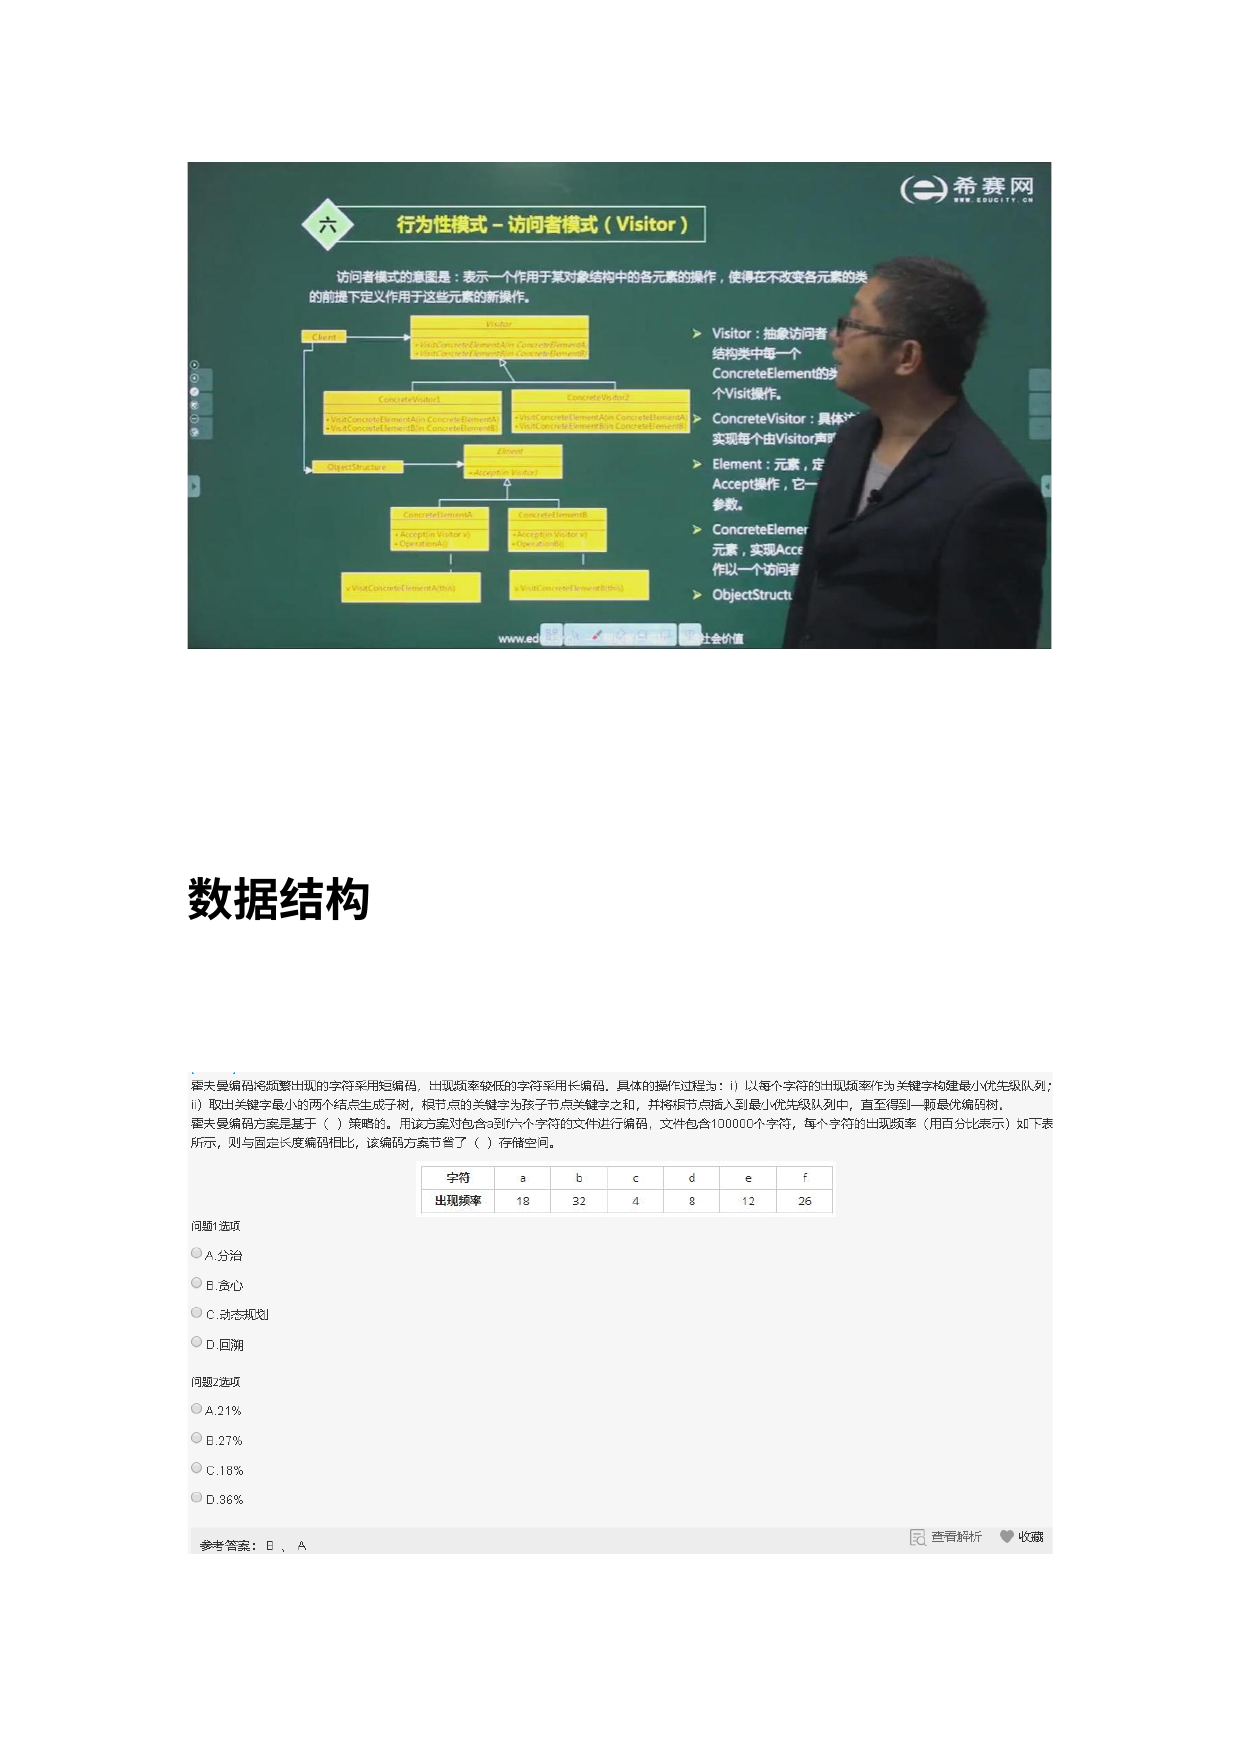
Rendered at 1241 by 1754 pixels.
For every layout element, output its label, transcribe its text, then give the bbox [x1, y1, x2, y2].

picture [187, 1072, 1053, 1554]
subtitle 数据结构 [187, 847, 1053, 945]
picture [187, 162, 1052, 649]
